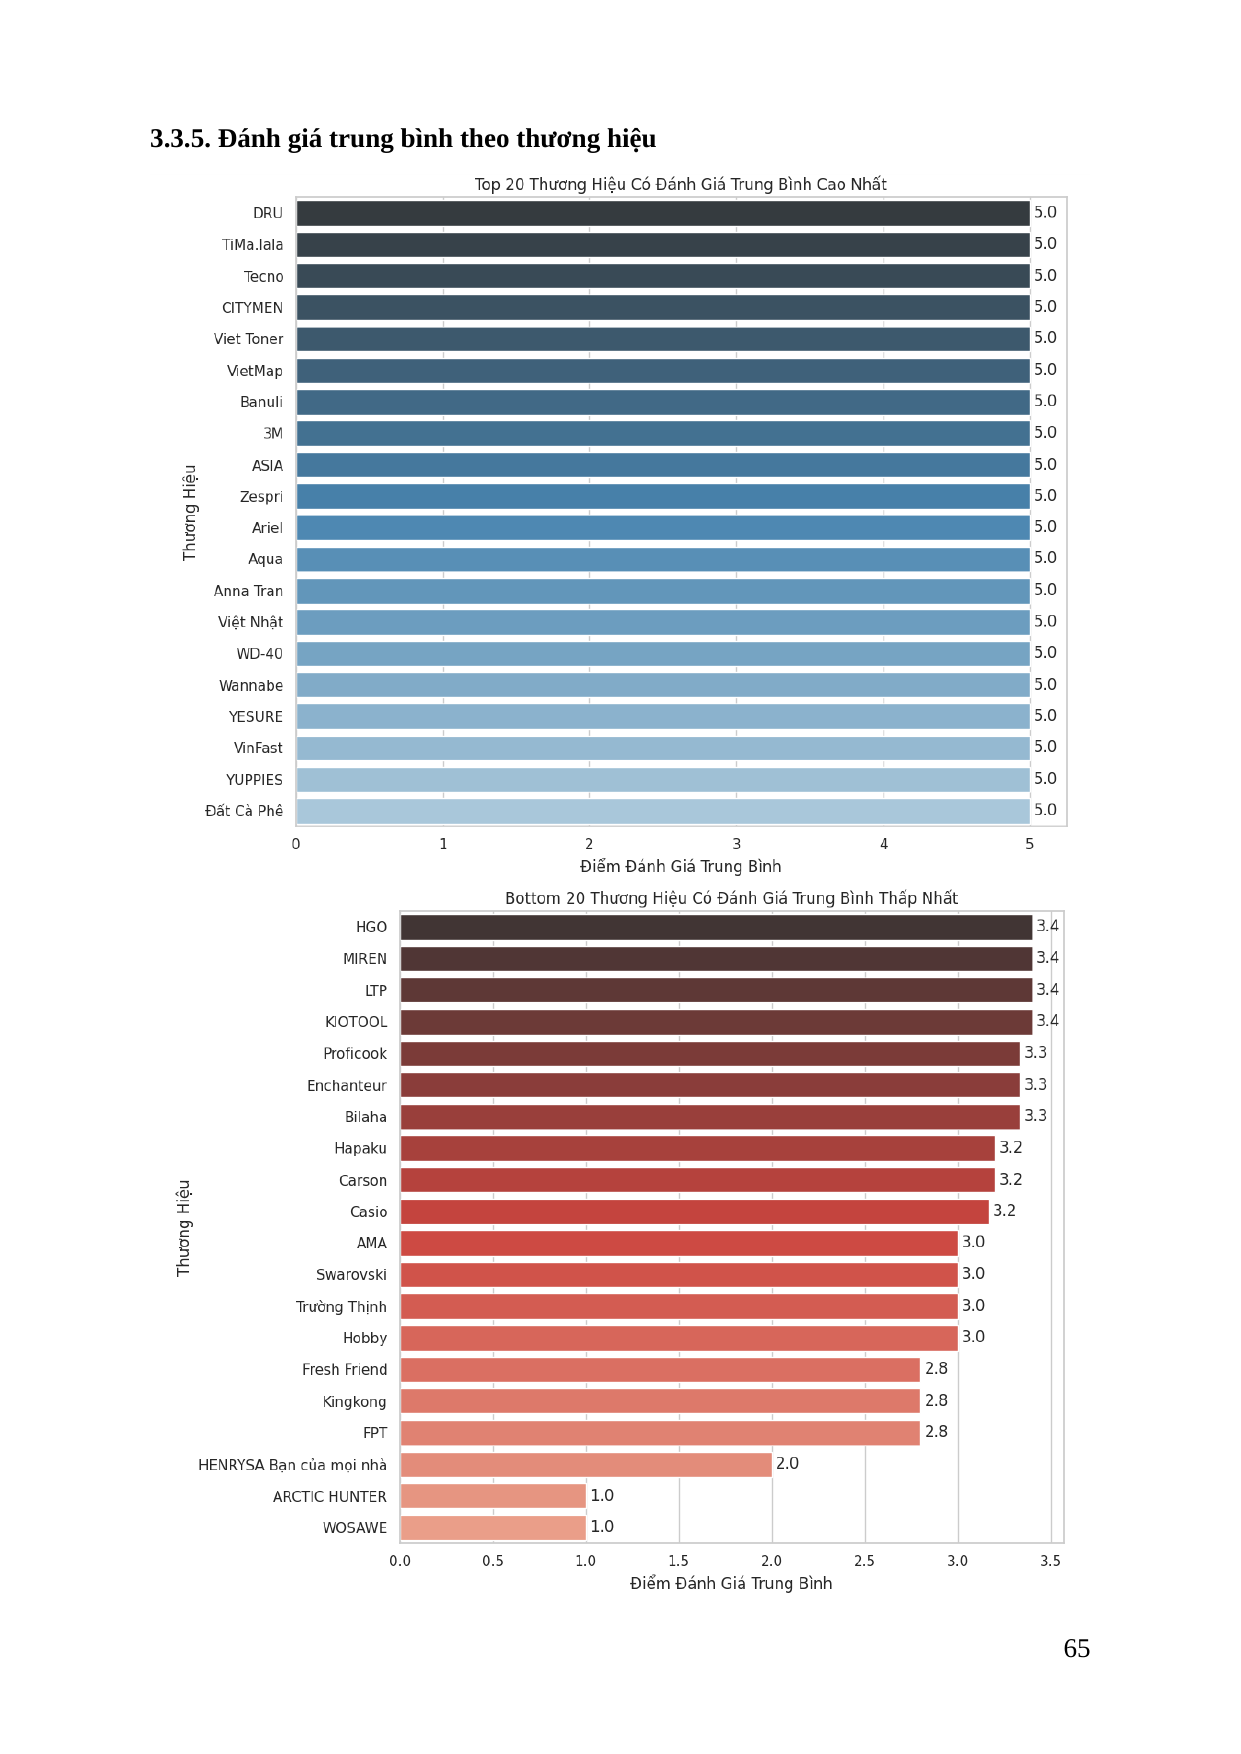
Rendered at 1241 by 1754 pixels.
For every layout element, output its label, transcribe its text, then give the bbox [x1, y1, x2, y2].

subtitle 3.3.5. Đánh giá trung bình theo thương hiệu [150, 122, 1090, 153]
picture [150, 174, 1091, 881]
picture [150, 885, 1091, 1598]
